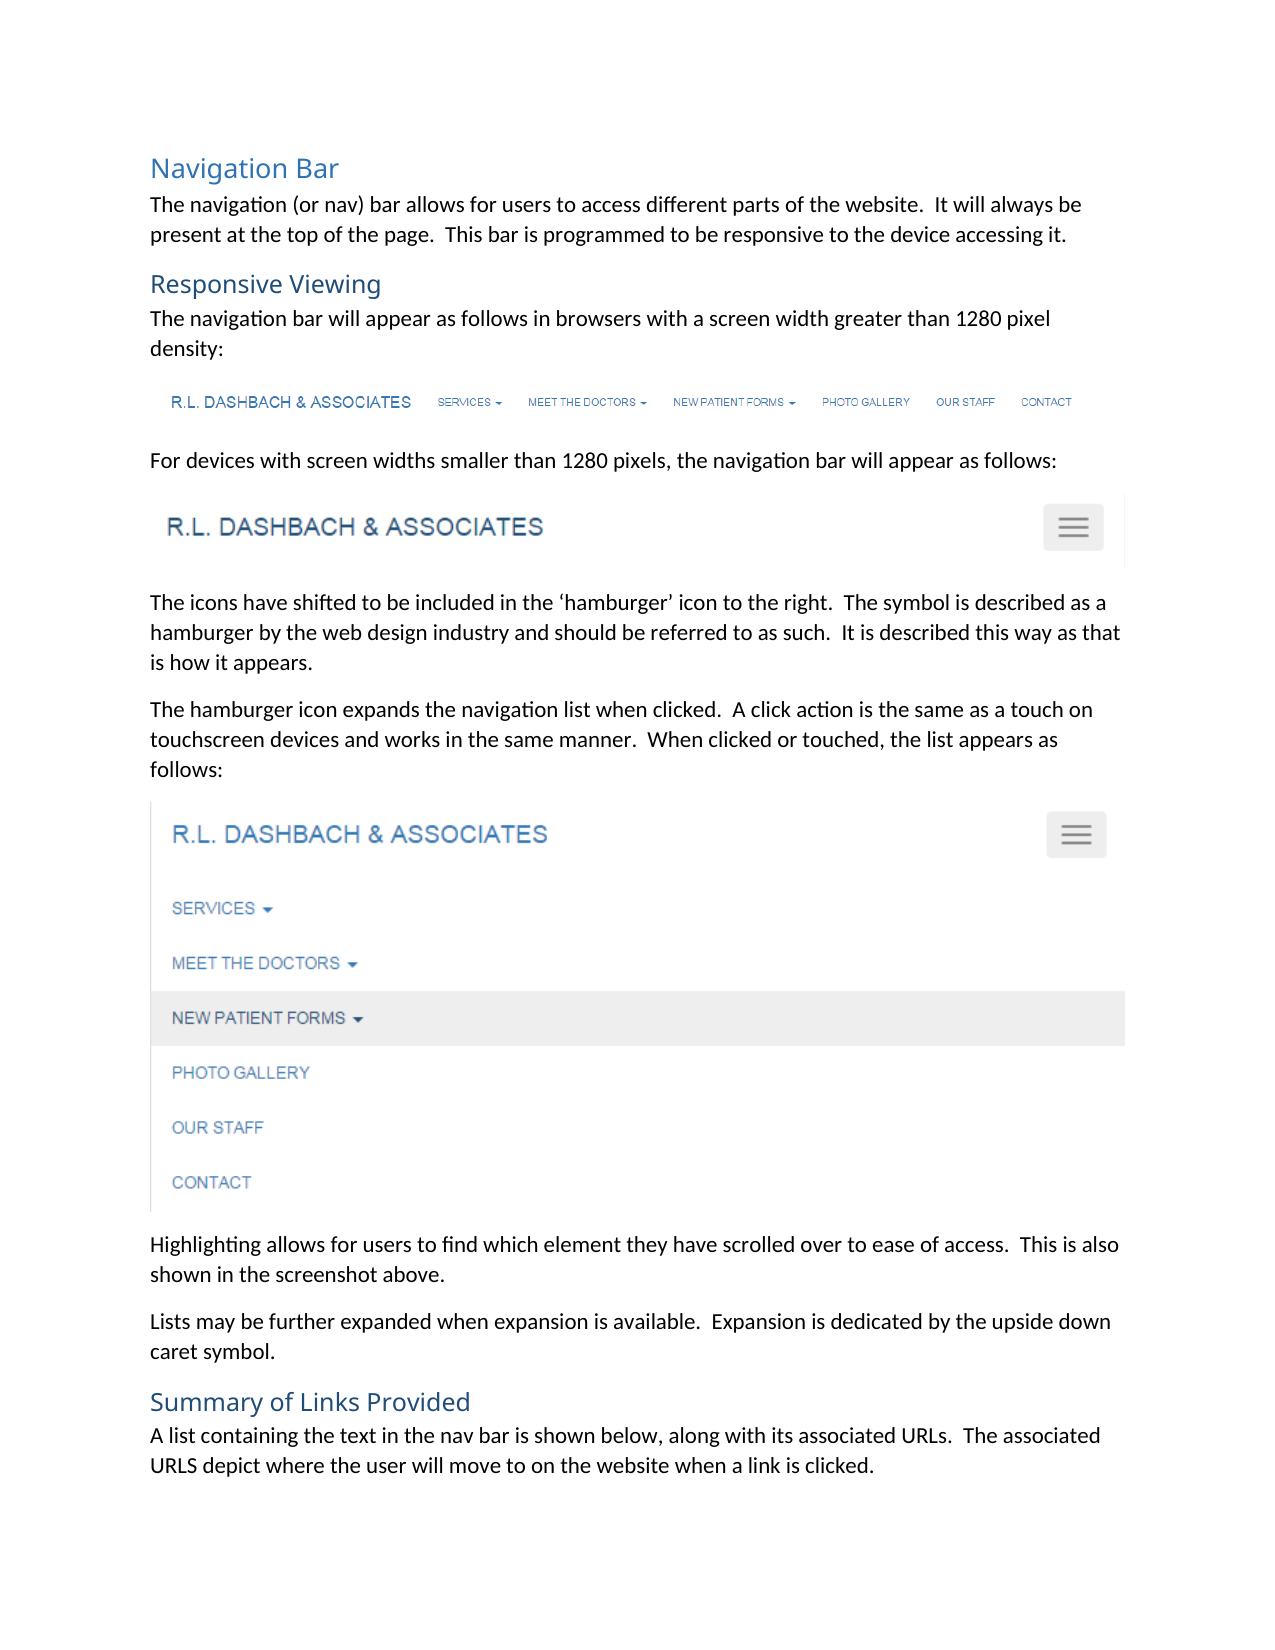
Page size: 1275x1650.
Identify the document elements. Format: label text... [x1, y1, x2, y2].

text The navigation bar will appear as follows in browsers with a screen width greater than 1280 pixel density: [150, 304, 1125, 362]
text Lists may be further expanded when expansion is available. Expansion is dedicated by the upside down caret symbol. [150, 1307, 1125, 1365]
text The icons have shifted to be included in the ‘hamburger’ icon to the right. The symbol is described as a hamburger by the web design industry and should be referred to as such. It is described this way as that is how it appears. [150, 588, 1125, 676]
text For devices with screen widths smaller than 1280 pixels, the navigation bar will appear as follows: [150, 447, 1125, 475]
picture [150, 380, 1125, 428]
subtitle Responsive Viewing [150, 267, 1125, 301]
picture [150, 493, 1125, 569]
subtitle Summary of Links Provided [150, 1384, 1125, 1418]
text Highlighting allows for users to find which element they have scrolled over to ease of access. This is also shown in the screenshot above. [150, 1230, 1125, 1288]
subtitle Navigation Bar [150, 150, 1125, 187]
text The hamburger icon expands the navigation list when clicked. A click action is the same as a touch on touchscreen devices and works in the same manner. When clicked or touched, the list appears as follows: [150, 695, 1125, 783]
text A list containing the text in the nav bar is shown below, along with its associated URLs. The associated URLS depict where the user will move to on the website when a link is clicked. [150, 1421, 1125, 1479]
picture [150, 802, 1125, 1212]
text The navigation (or nav) bar allows for users to access different parts of the website. It will always be present at the top of the page. This bar is programmed to be responsive to the device accessing it. [150, 190, 1125, 248]
